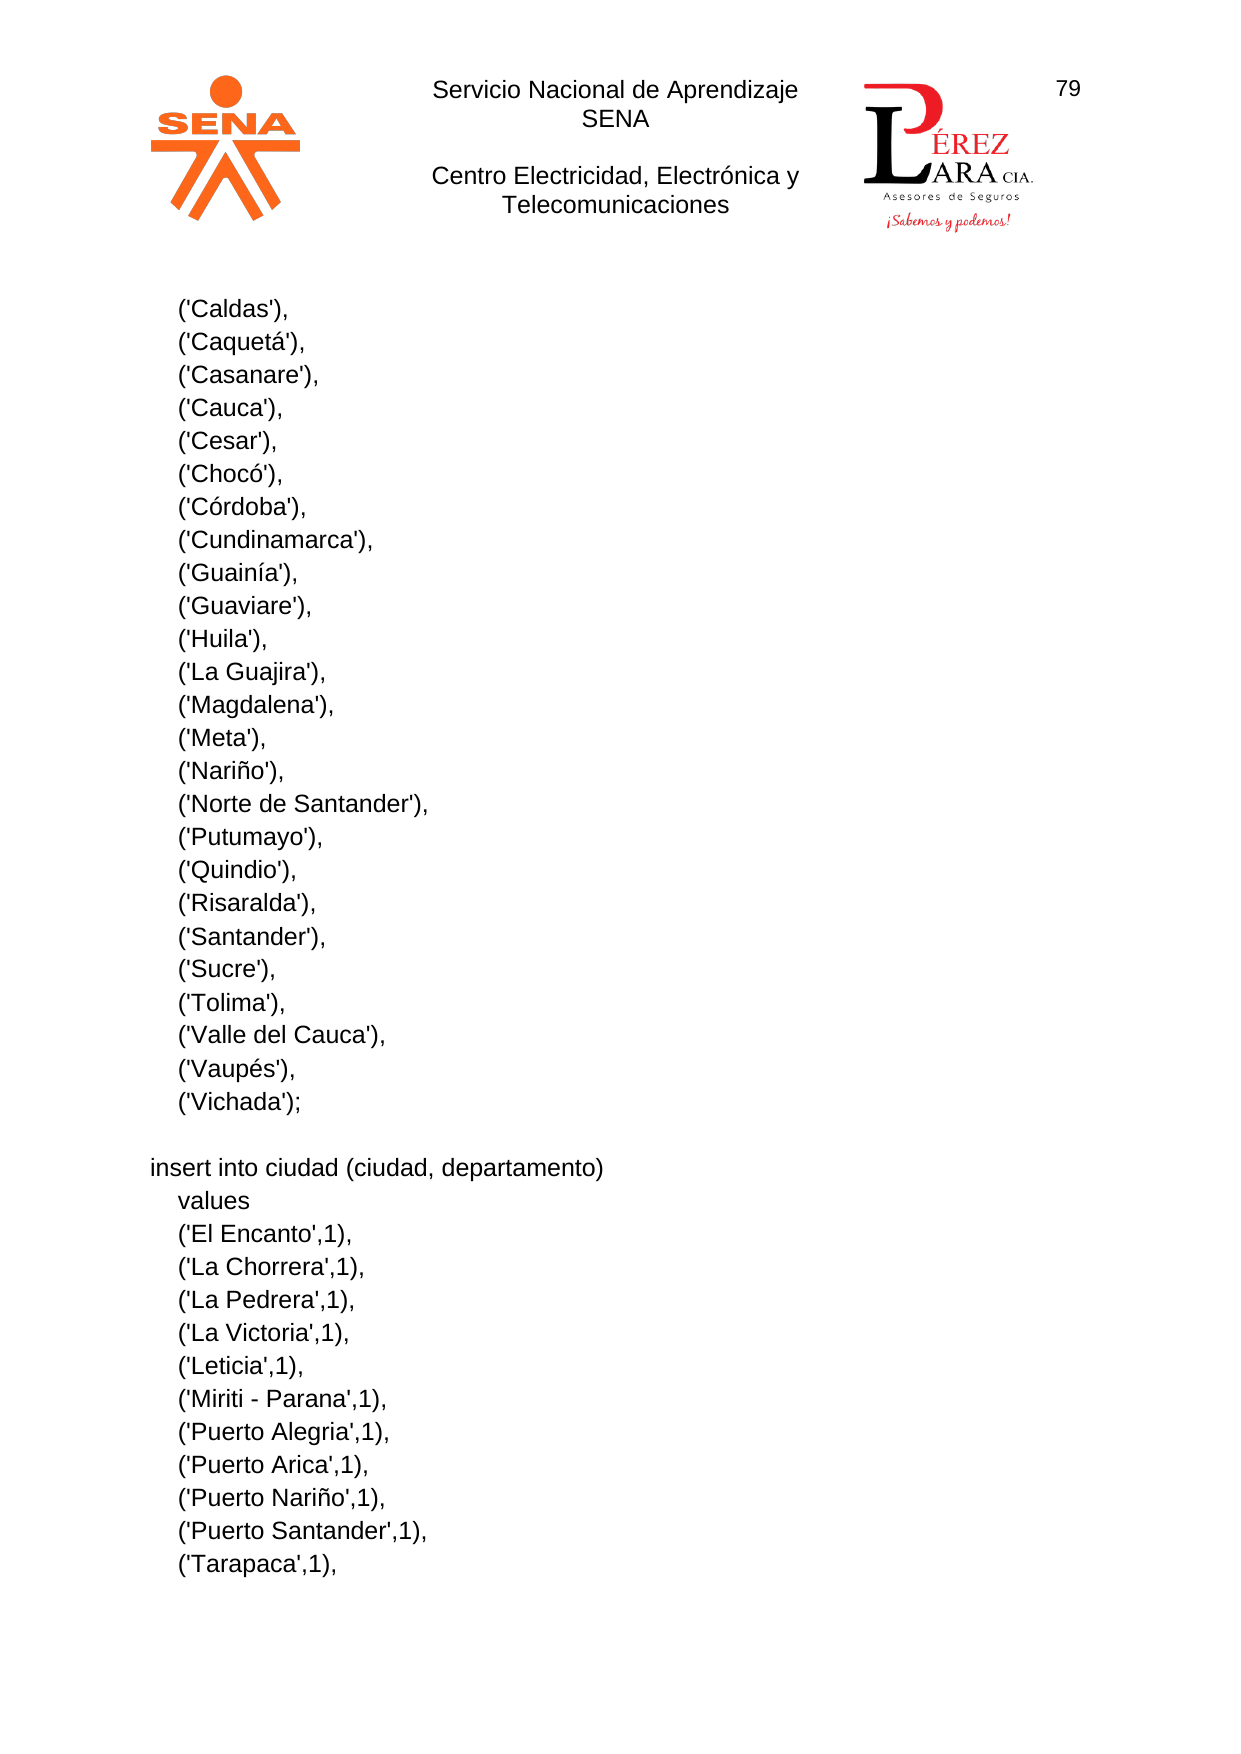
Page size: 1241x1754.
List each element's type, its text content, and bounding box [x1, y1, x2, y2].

picture [150, 75, 300, 222]
text ('Cauca'), [150, 393, 1090, 422]
text ('La Guajira'), [150, 657, 1090, 686]
text ('Vichada'); [150, 1087, 1090, 1115]
text ('Miriti - Parana',1), [150, 1384, 1090, 1412]
text insert into ciudad (ciudad, departamento) [150, 1153, 1090, 1181]
text ('Valle del Cauca'), [150, 1021, 1090, 1049]
text ('Tarapaca',1), [150, 1549, 1090, 1578]
text ('Chocó'), [150, 459, 1090, 488]
text ('La Chorrera',1), [150, 1252, 1090, 1280]
text ('Caquetá'), [150, 327, 1090, 356]
text ('Puerto Arica',1), [150, 1450, 1090, 1478]
text ('Cesar'), [150, 426, 1090, 455]
text ('Nariño'), [150, 756, 1090, 785]
text ('La Pedrera',1), [150, 1285, 1090, 1313]
text ('Córdoba'), [150, 492, 1090, 521]
text ('Leticia',1), [150, 1351, 1090, 1379]
text ('Puerto Santander',1), [150, 1516, 1090, 1544]
text ('Puerto Nariño',1), [150, 1483, 1090, 1512]
text ('Cundinamarca'), [150, 525, 1090, 554]
text ('Guainía'), [150, 558, 1090, 587]
text ('Putumayo'), [150, 822, 1090, 851]
text ('Huila'), [150, 624, 1090, 653]
text values [150, 1186, 1090, 1214]
text ('Guaviare'), [150, 591, 1090, 620]
text ('Casanare'), [150, 360, 1090, 389]
text ('Norte de Santander'), [150, 789, 1090, 818]
picture [858, 75, 1037, 246]
text ('Sucre'), [150, 954, 1090, 983]
text ('El Encanto',1), [150, 1219, 1090, 1247]
text ('Tolima'), [150, 987, 1090, 1016]
text ('Quindio'), [150, 855, 1090, 884]
text ('Caldas'), [150, 294, 1090, 323]
text ('Vaupés'), [150, 1053, 1090, 1082]
text ('Santander'), [150, 921, 1090, 950]
text ('Puerto Alegria',1), [150, 1417, 1090, 1446]
text ('Meta'), [150, 723, 1090, 752]
text ('Magdalena'), [150, 690, 1090, 719]
text ('Risaralda'), [150, 888, 1090, 917]
text ('La Victoria',1), [150, 1318, 1090, 1346]
